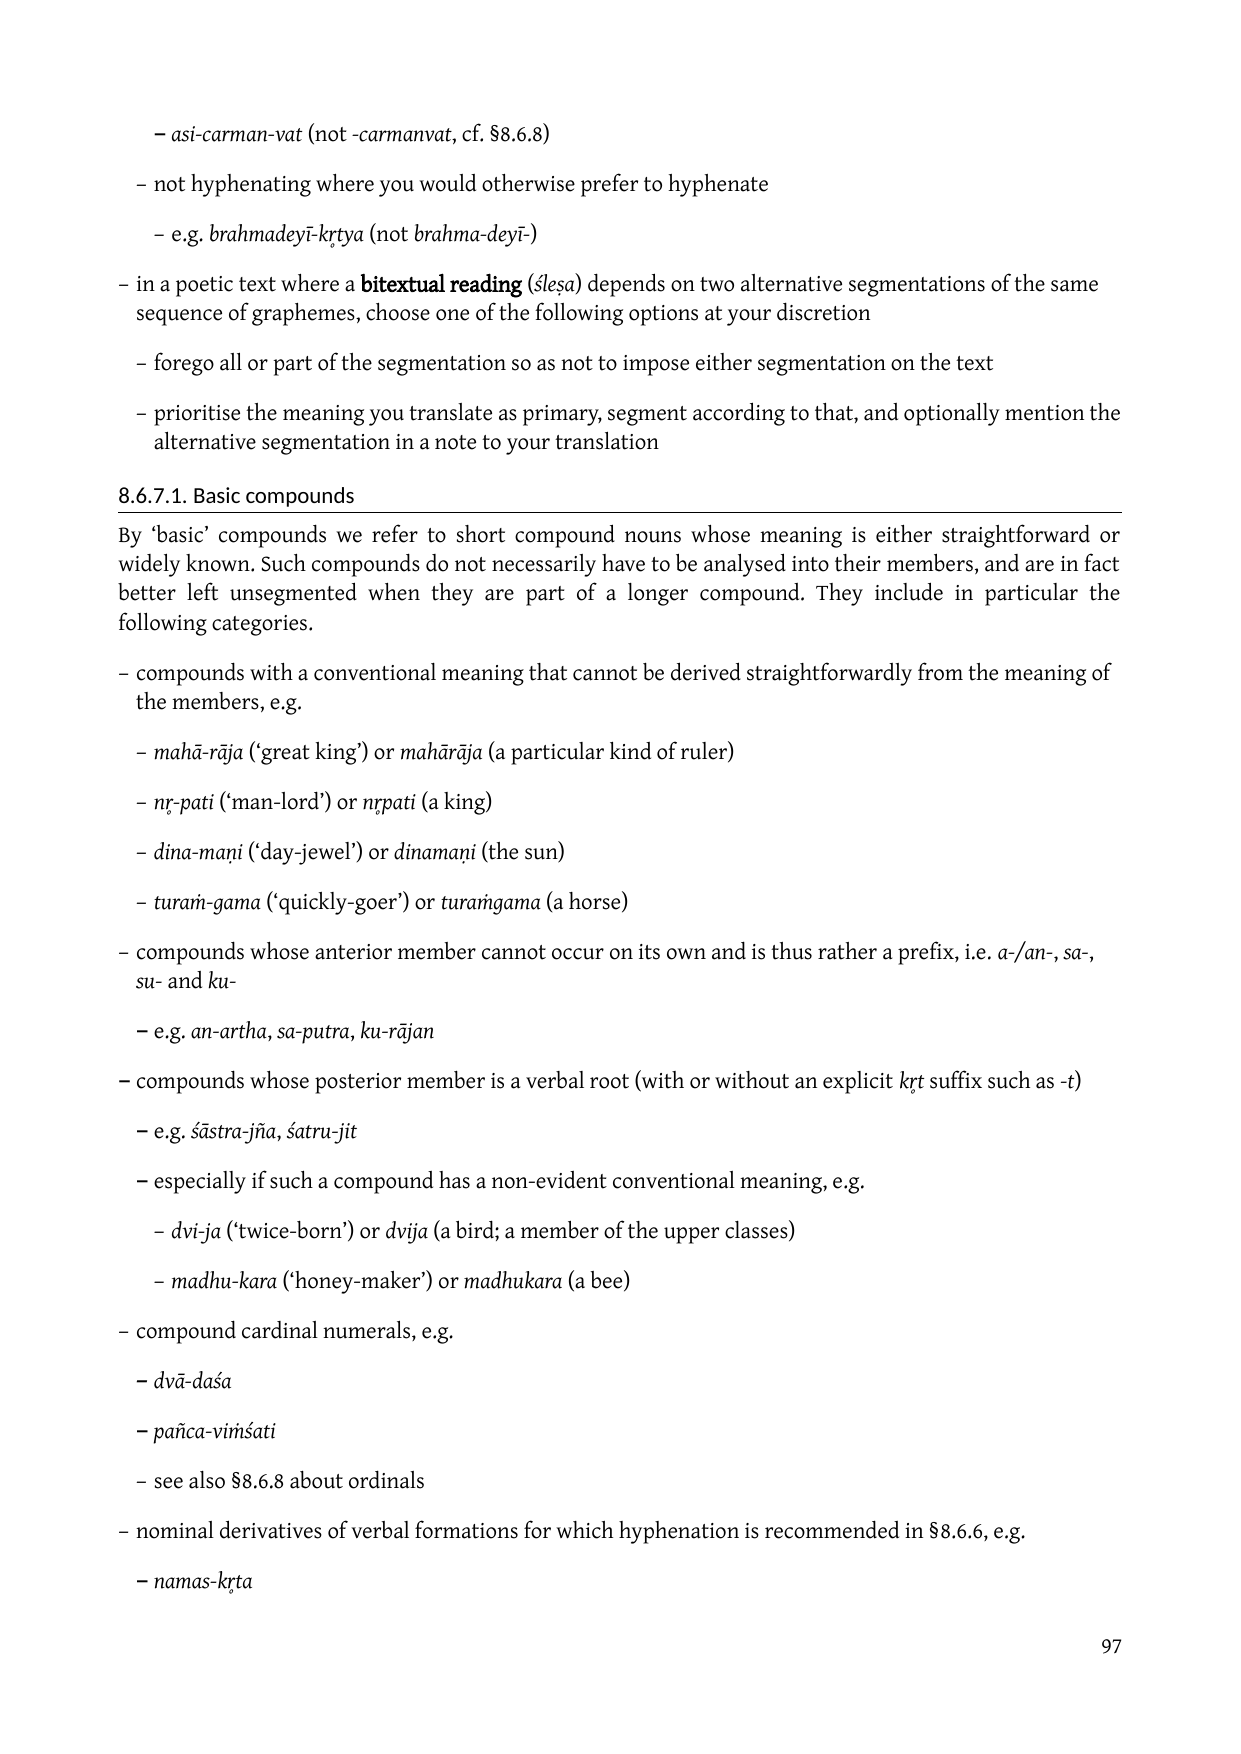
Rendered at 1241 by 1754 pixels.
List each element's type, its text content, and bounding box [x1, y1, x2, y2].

list prioritise the meaning you translate as primary, segment according to that, and optionally mention the alternative segmentation in a note to your translation [136, 397, 1122, 456]
list nr̥-pati (‘man-lord’) or nr̥pati (a king) [136, 786, 1122, 815]
list e.g. an-artha, sa-putra, ku-rājan [136, 1015, 1122, 1044]
list compound cardinal numerals, e.g. [118, 1315, 1122, 1344]
subtitle Basic compounds [118, 481, 1122, 512]
list turaṁ-gama (‘quickly-goer’) or turaṁgama (a horse) [136, 886, 1122, 915]
list not hyphenating where you would otherwise prefer to hyphenate [136, 168, 1122, 197]
text By ‘basic’ compounds we refer to short compound nouns whose meaning is either straightforward or widely known. Such compounds do not necessarily have to be analysed into their members, and are in fact better left unsegmented when they are part of a longer compound. They include in particular the following categories. [118, 519, 1122, 636]
list nominal derivatives of verbal formations for which hyphenation is recommended in §8.6.6, e.g. [118, 1515, 1122, 1544]
list asi-carman-vat (not -carmanvat, cf. §8.6.8) [153, 118, 1122, 147]
list mahā-rāja (‘great king’) or mahārāja (a particular kind of ruler) [136, 736, 1122, 765]
list dvā-daśa [136, 1365, 1122, 1394]
list especially if such a compound has a non-evident conventional meaning, e.g. [136, 1165, 1122, 1194]
list compounds whose posterior member is a verbal root (with or without an explicit kr̥t suffix such as -t) [118, 1065, 1122, 1094]
list in a poetic text where a bitextual reading (śleṣa) depends on two alternative segmentations of the same sequence of graphemes, choose one of the following options at your discretion [118, 268, 1122, 326]
list e.g. śāstra-jña, śatru-jit [136, 1115, 1122, 1144]
list e.g. brahmadeyī-kr̥tya (not brahma-deyī-) [153, 218, 1122, 247]
list dvi-ja (‘twice-born’) or dvija (a bird; a member of the upper classes) [153, 1215, 1122, 1244]
list see also §8.6.8 about ordinals [136, 1465, 1122, 1494]
list pañca-viṁśati [136, 1415, 1122, 1444]
list compounds whose anterior member cannot occur on its own and is thus rather a prefix, i.e. a-/an-, sa-, su- and ku- [118, 936, 1122, 994]
list madhu-kara (‘honey-maker’) or madhukara (a bee) [153, 1265, 1122, 1294]
list compounds with a conventional meaning that cannot be derived straightforwardly from the meaning of the members, e.g. [118, 657, 1122, 715]
list dina-maṇi (‘day-jewel’) or dinamaṇi (the sun) [136, 836, 1122, 865]
list forego all or part of the segmentation so as not to impose either segmentation on the text [136, 347, 1122, 376]
list namas-kr̥ta [136, 1565, 1122, 1594]
